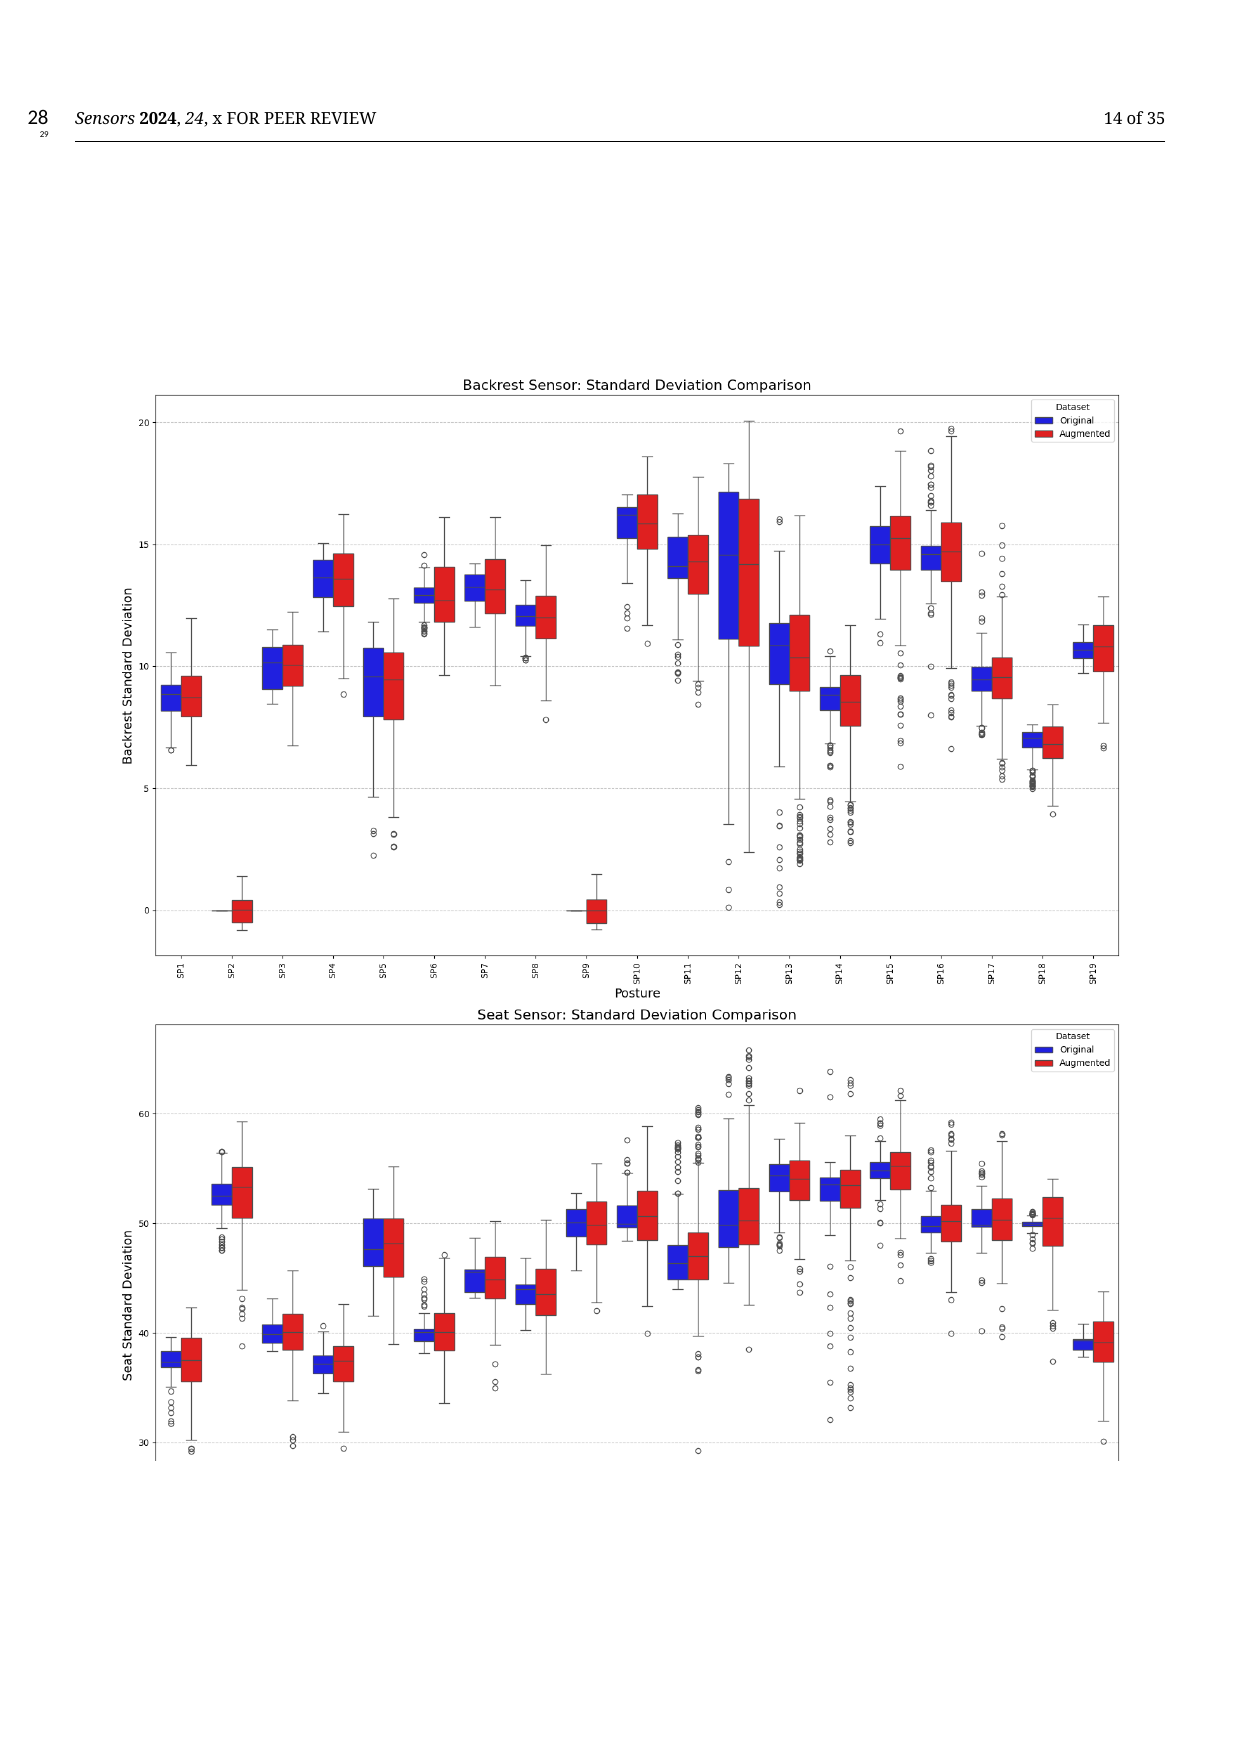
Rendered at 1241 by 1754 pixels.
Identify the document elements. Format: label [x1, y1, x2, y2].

picture [116, 373, 1124, 1461]
